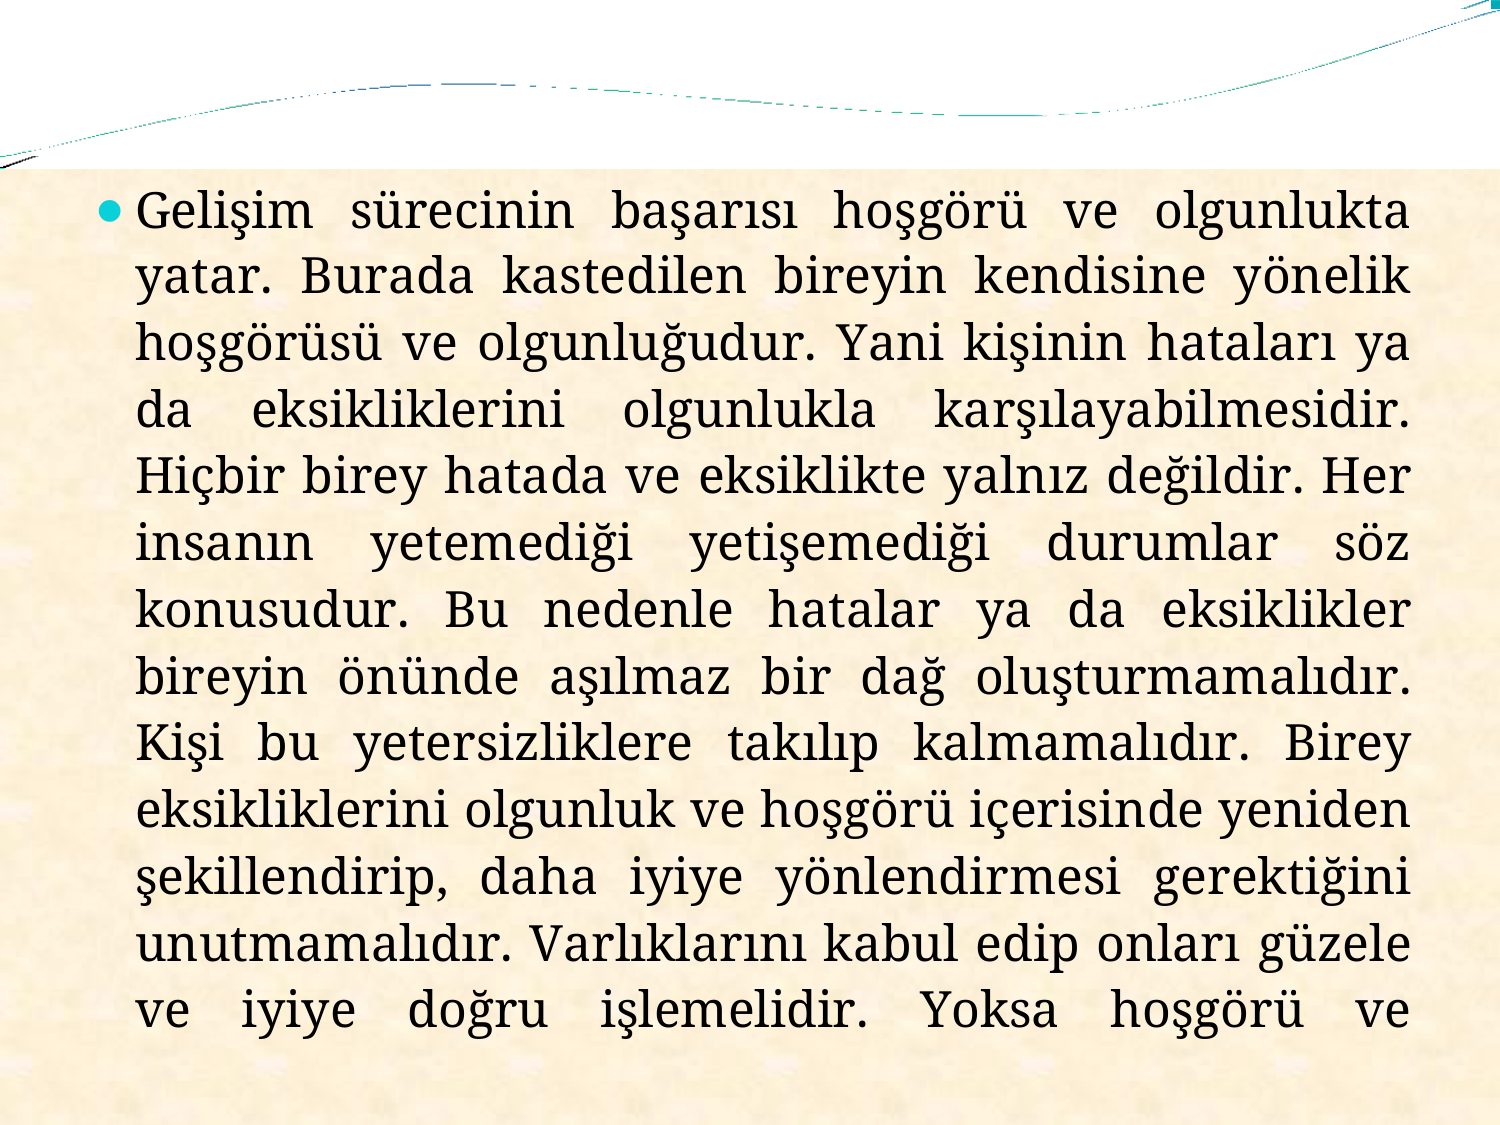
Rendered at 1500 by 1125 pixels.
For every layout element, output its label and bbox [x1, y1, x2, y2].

list [90, 175, 1412, 1043]
picture [0, 0, 1500, 1125]
